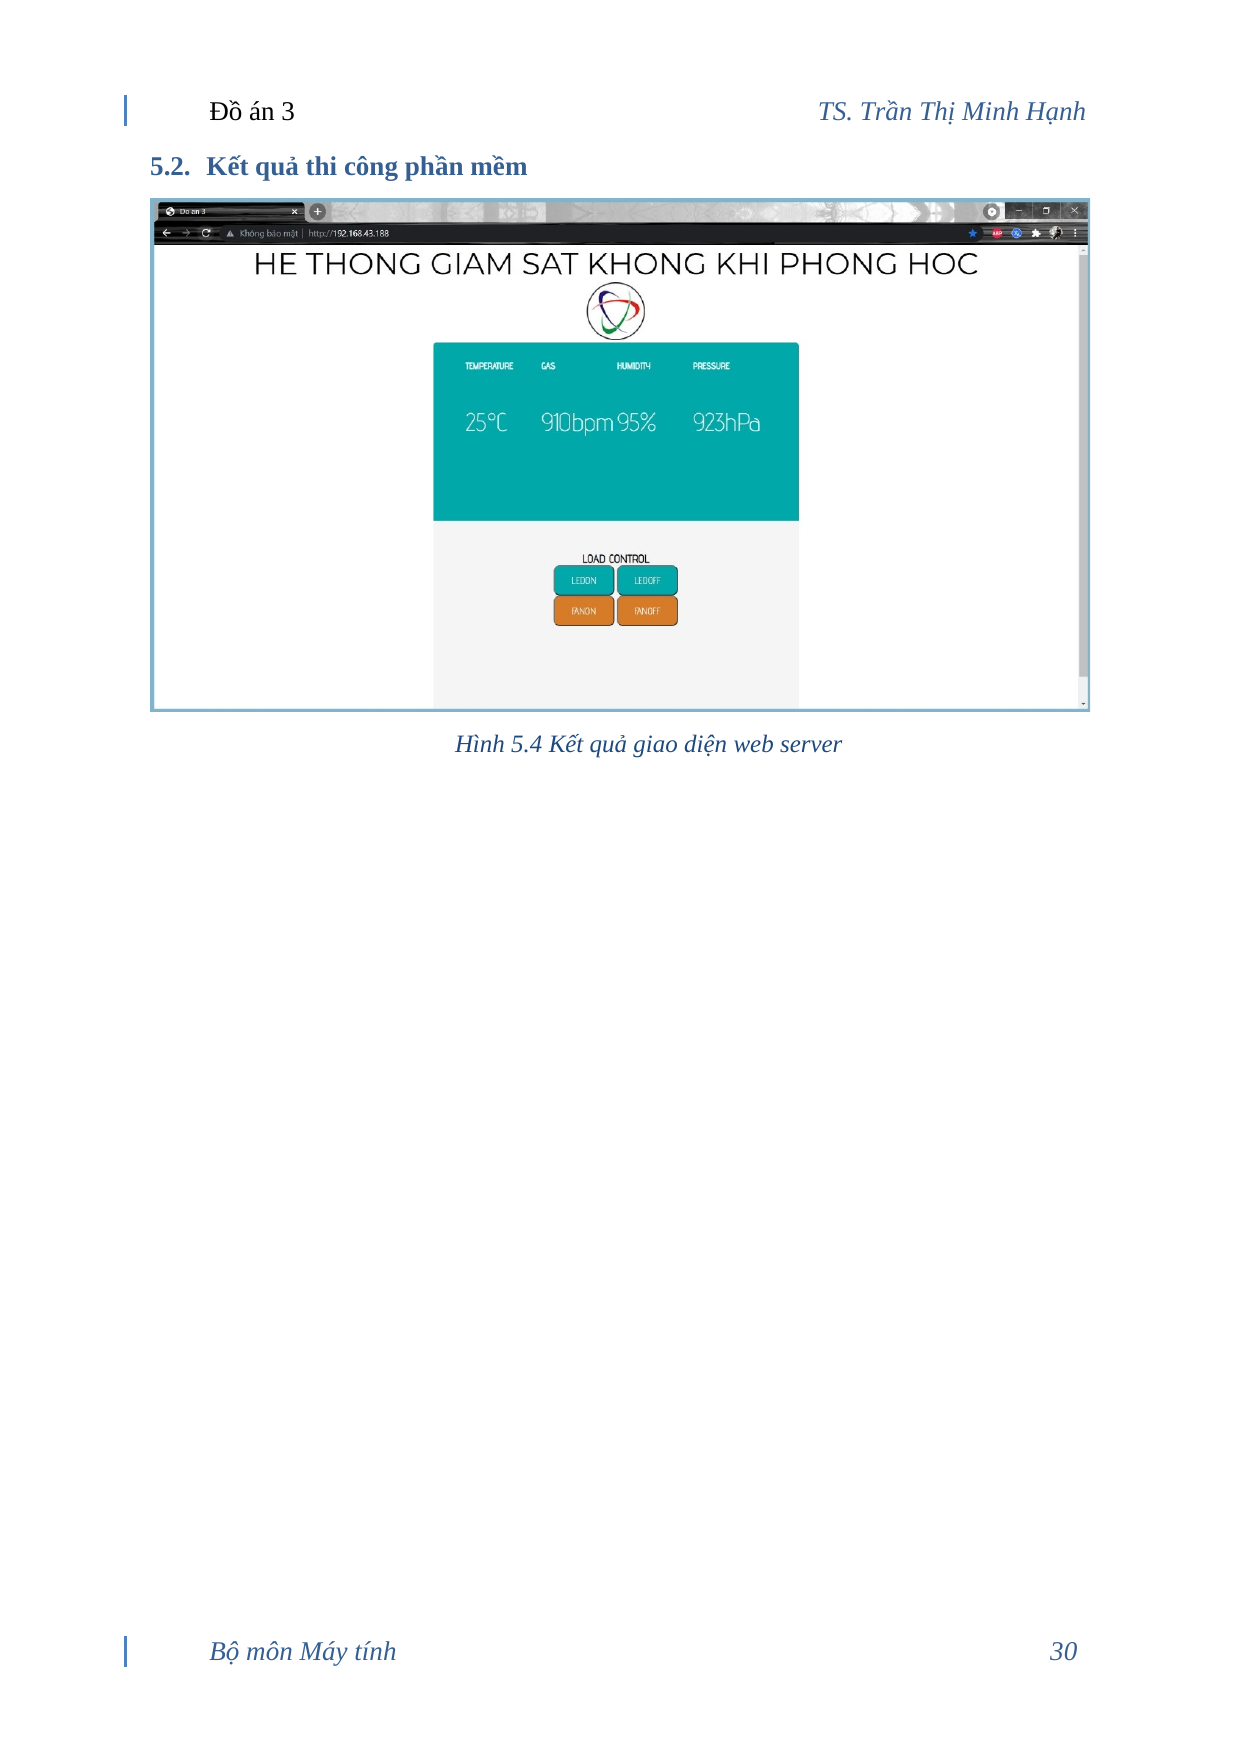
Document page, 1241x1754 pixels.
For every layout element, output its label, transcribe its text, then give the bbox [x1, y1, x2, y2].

subtitle Kết quả thi công phần mềm [150, 150, 1090, 181]
text Hình 5.4 Kết quả giao diện web server [150, 729, 1090, 757]
picture [150, 198, 1091, 712]
